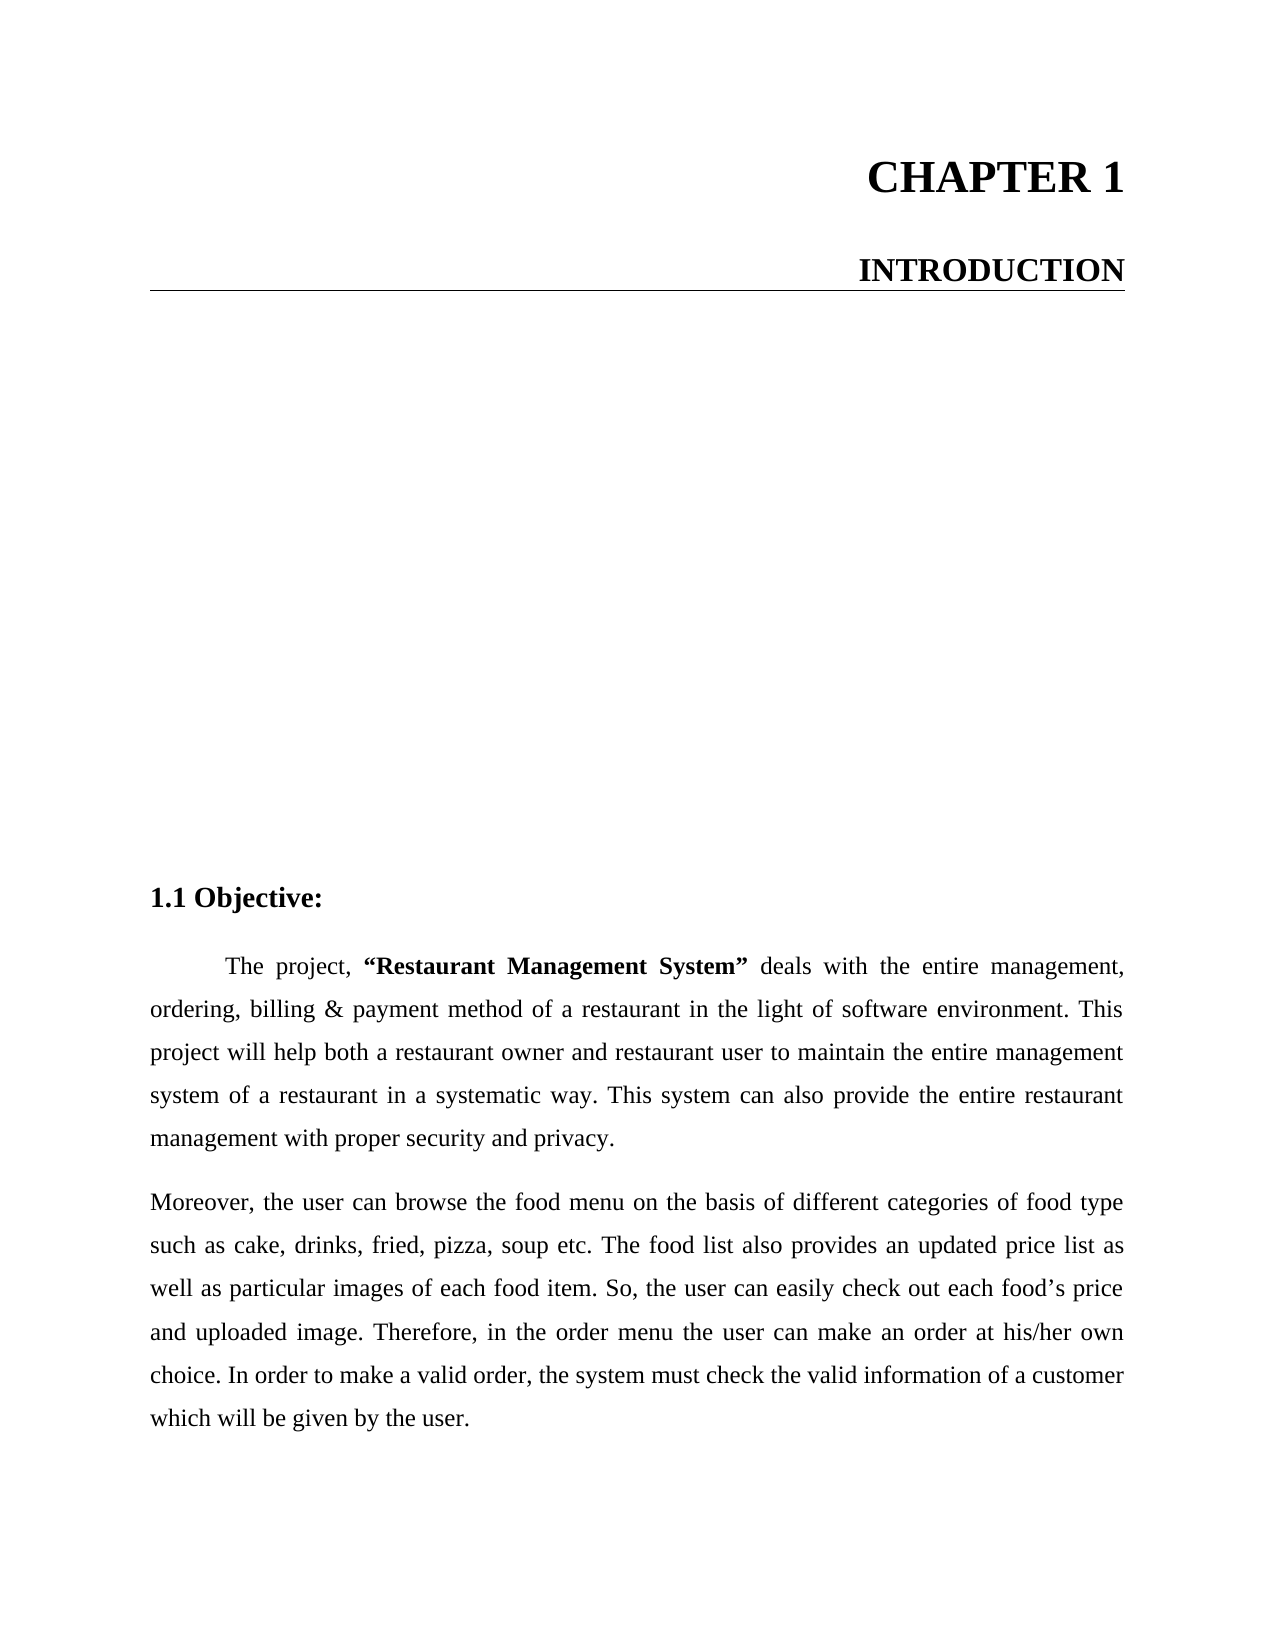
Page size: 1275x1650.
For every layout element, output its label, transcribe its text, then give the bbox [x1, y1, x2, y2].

text Moreover, the user can browse the food menu on the basis of different categories of food type such as cake, drinks, fried, pizza, soup etc. The food list also provides an updated price list as well as particular images of each food item. So, the user can easily check out each food’s price and uploaded image. Therefore, in the order menu the user can make an order at his/her own choice. In order to make a valid order, the system must check the valid information of a customer which will be given by the user. [150, 1187, 1125, 1432]
text The project, “Restaurant Management System” deals with the entire management, ordering, billing & payment method of a restaurant in the light of software environment. This project will help both a restaurant owner and restaurant user to maintain the entire management system of a restaurant in a systematic way. This system can also provide the entire restaurant management with proper security and privacy. [150, 951, 1125, 1152]
text 1.1 Objective: [150, 880, 1125, 913]
text INTRODUCTION [150, 250, 1125, 290]
text CHAPTER 1 [150, 150, 1125, 203]
